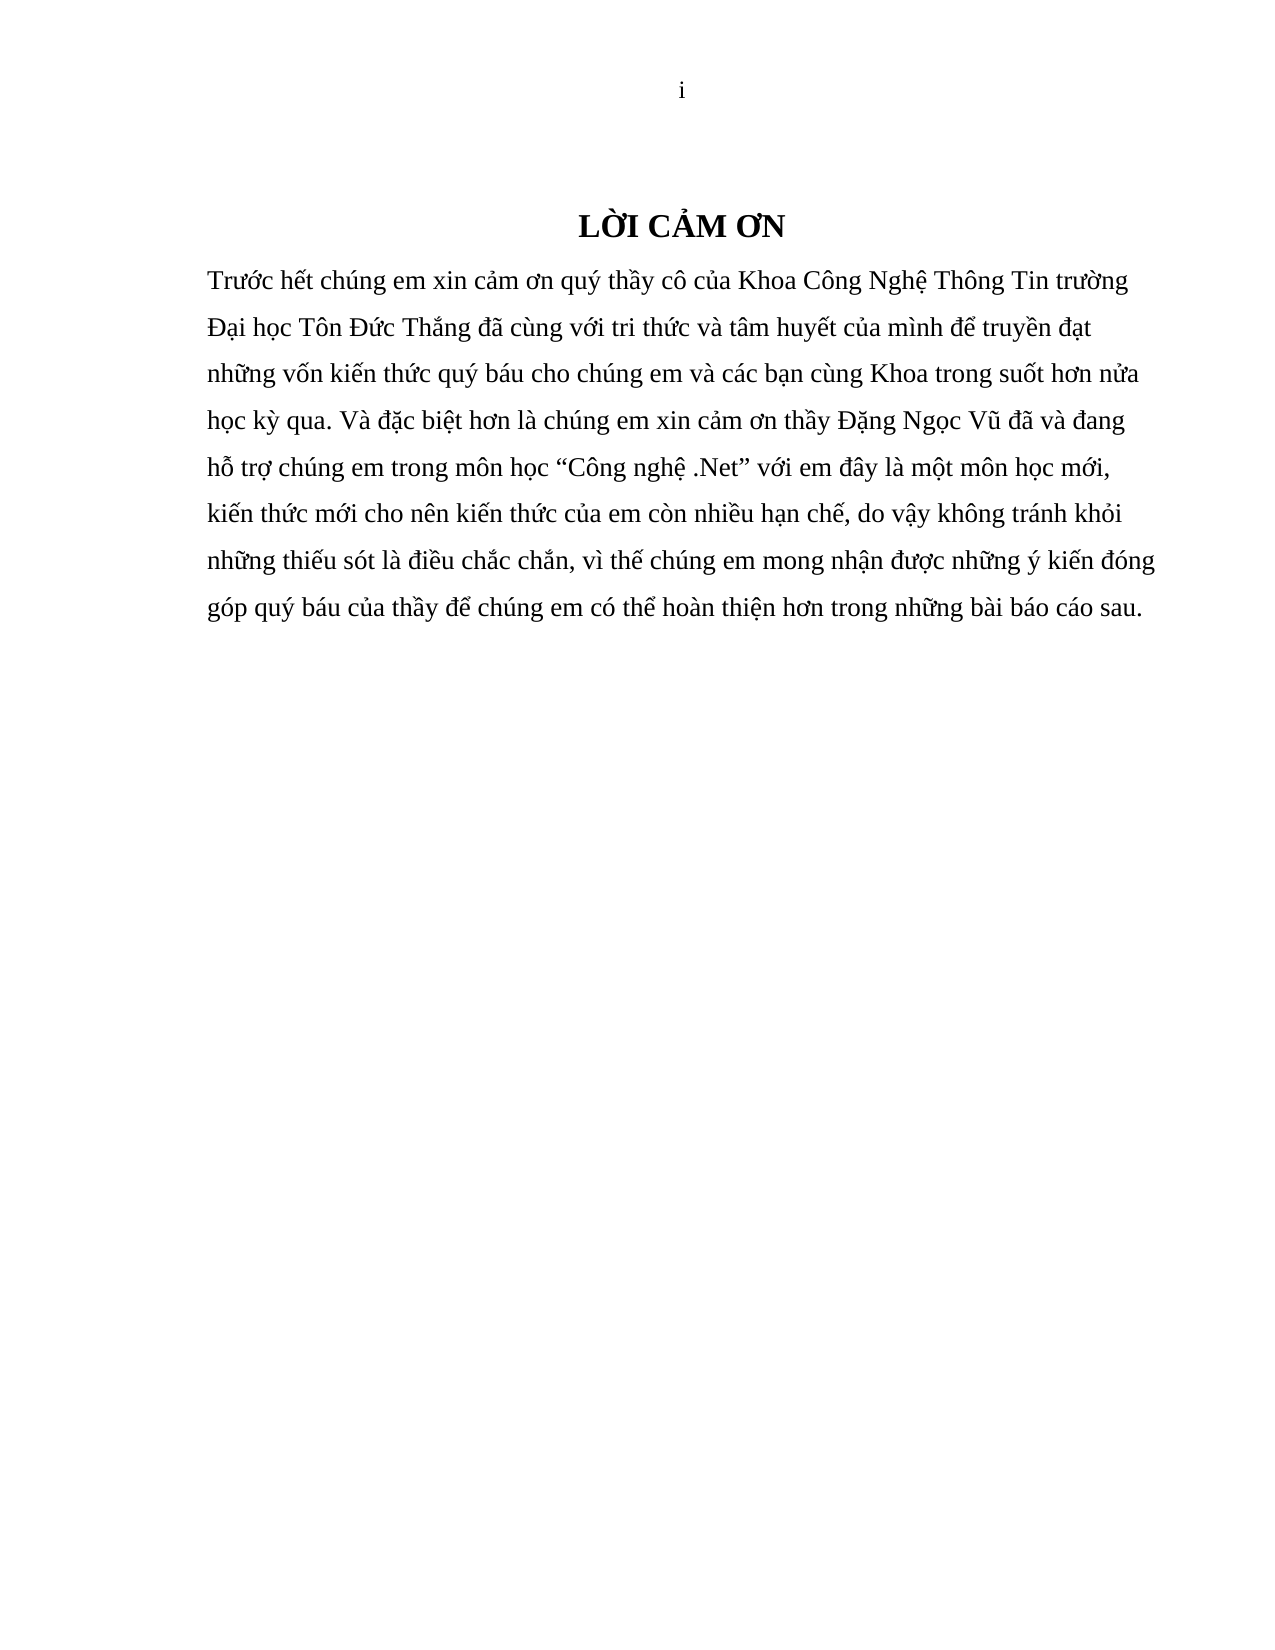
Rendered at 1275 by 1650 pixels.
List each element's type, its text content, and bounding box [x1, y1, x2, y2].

text LỜI CẢM ƠN [207, 207, 1157, 245]
text Trước hết chúng em xin cảm ơn quý thầy cô của Khoa Công Nghệ Thông Tin trường Đại học Tôn Đức Thắng đã cùng với tri thức và tâm huyết của mình để truyền đạt những vốn kiến thức quý báu cho chúng em và các bạn cùng Khoa trong suốt hơn nửa học kỳ qua. Và đặc biệt hơn là chúng em xin cảm ơn thầy Đặng Ngọc Vũ đã và đang hỗ trợ chúng em trong môn học “Công nghệ .Net” với em đây là một môn học mới, kiến thức mới cho nên kiến thức của em còn nhiều hạn chế, do vậy không tránh khỏi những thiếu sót là điều chắc chắn, vì thế chúng em mong nhận được những ý kiến đóng góp quý báu của thầy để chúng em có thể hoàn thiện hơn trong những bài báo cáo sau. [207, 264, 1157, 622]
